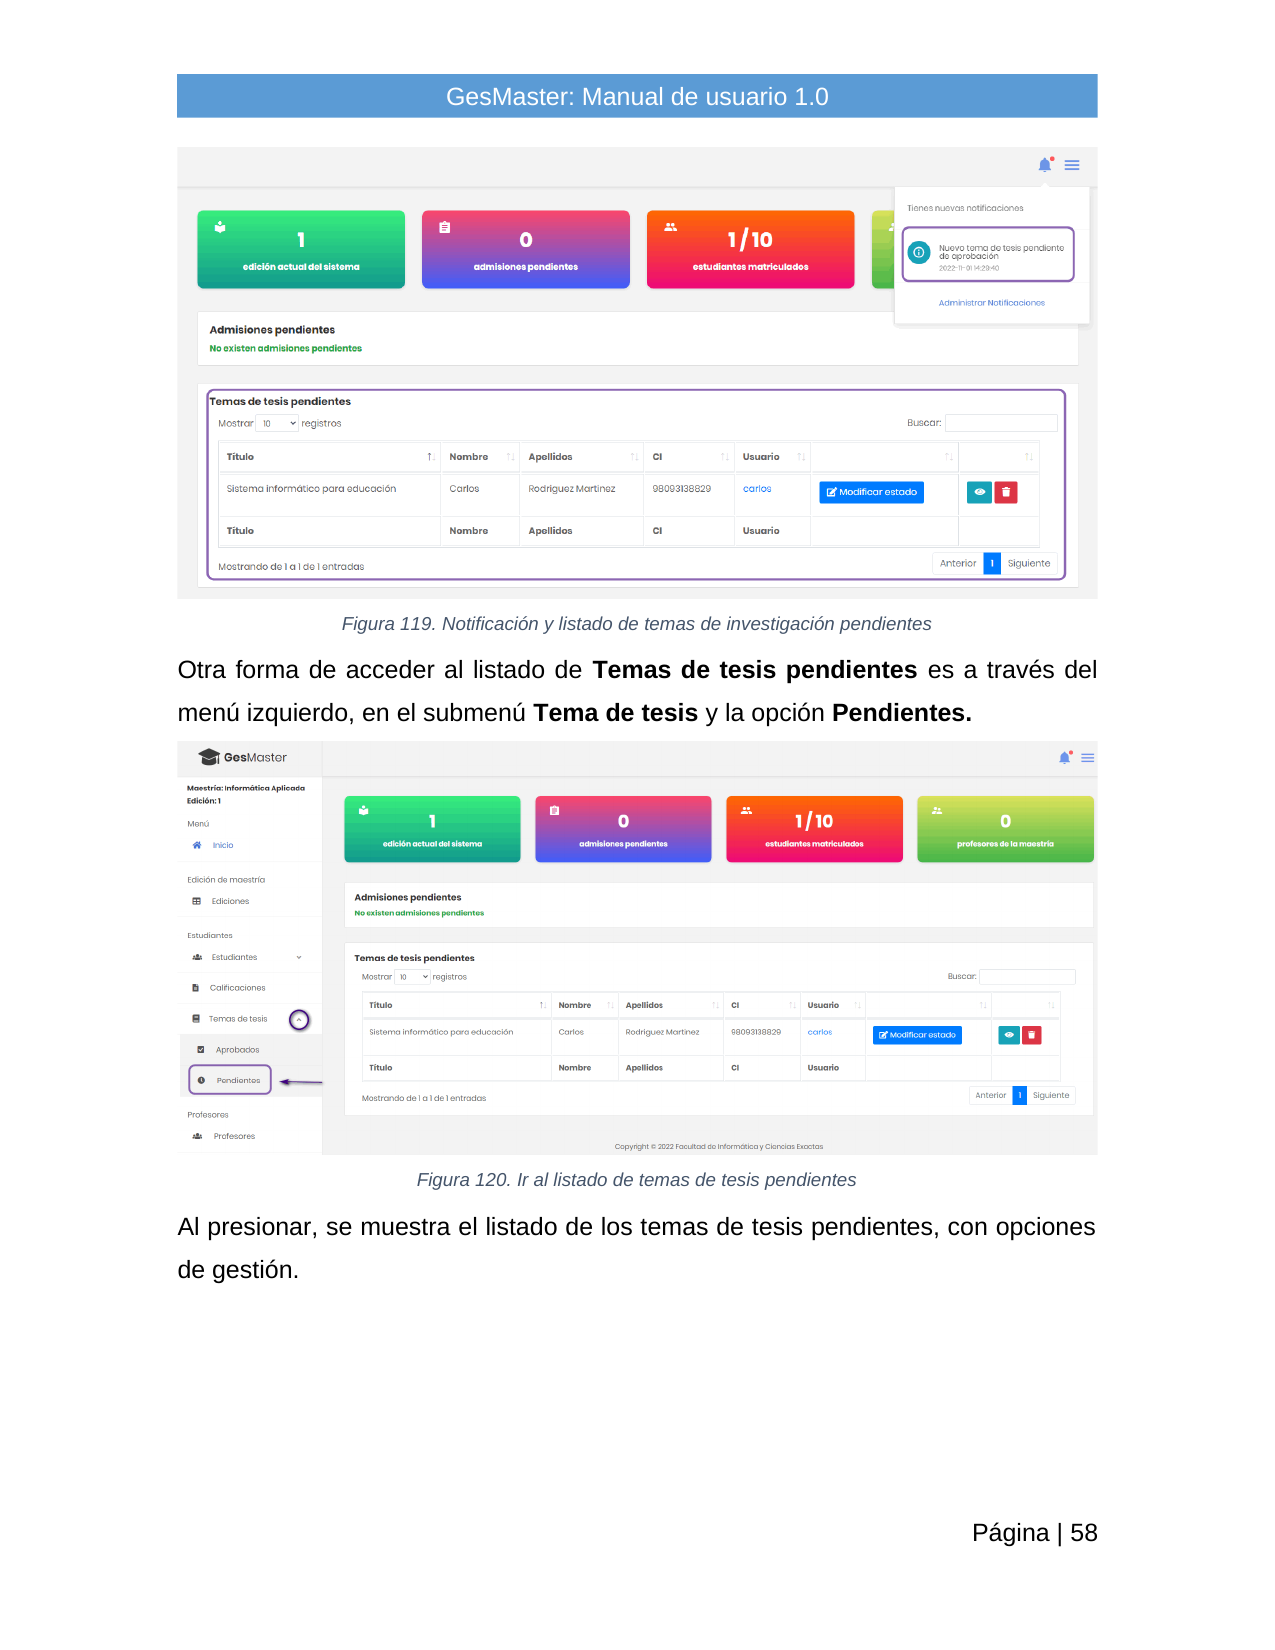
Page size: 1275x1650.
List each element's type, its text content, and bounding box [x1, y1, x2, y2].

text Figura 119. Notificación y listado de temas de investigación pendientes [177, 612, 1098, 634]
text Al presionar, se muestra el listado de los temas de tesis pendientes, con opciones de gestión. [177, 1212, 1098, 1283]
picture [177, 741, 1098, 1155]
picture [177, 147, 1098, 599]
text Figura 120. Ir al listado de temas de tesis pendientes [177, 1169, 1098, 1191]
text Otra forma de acceder al listado de Temas de tesis pendientes es a través del menú izquierdo, en el submenú Tema de tesis y la opción Pendientes. [177, 655, 1098, 727]
